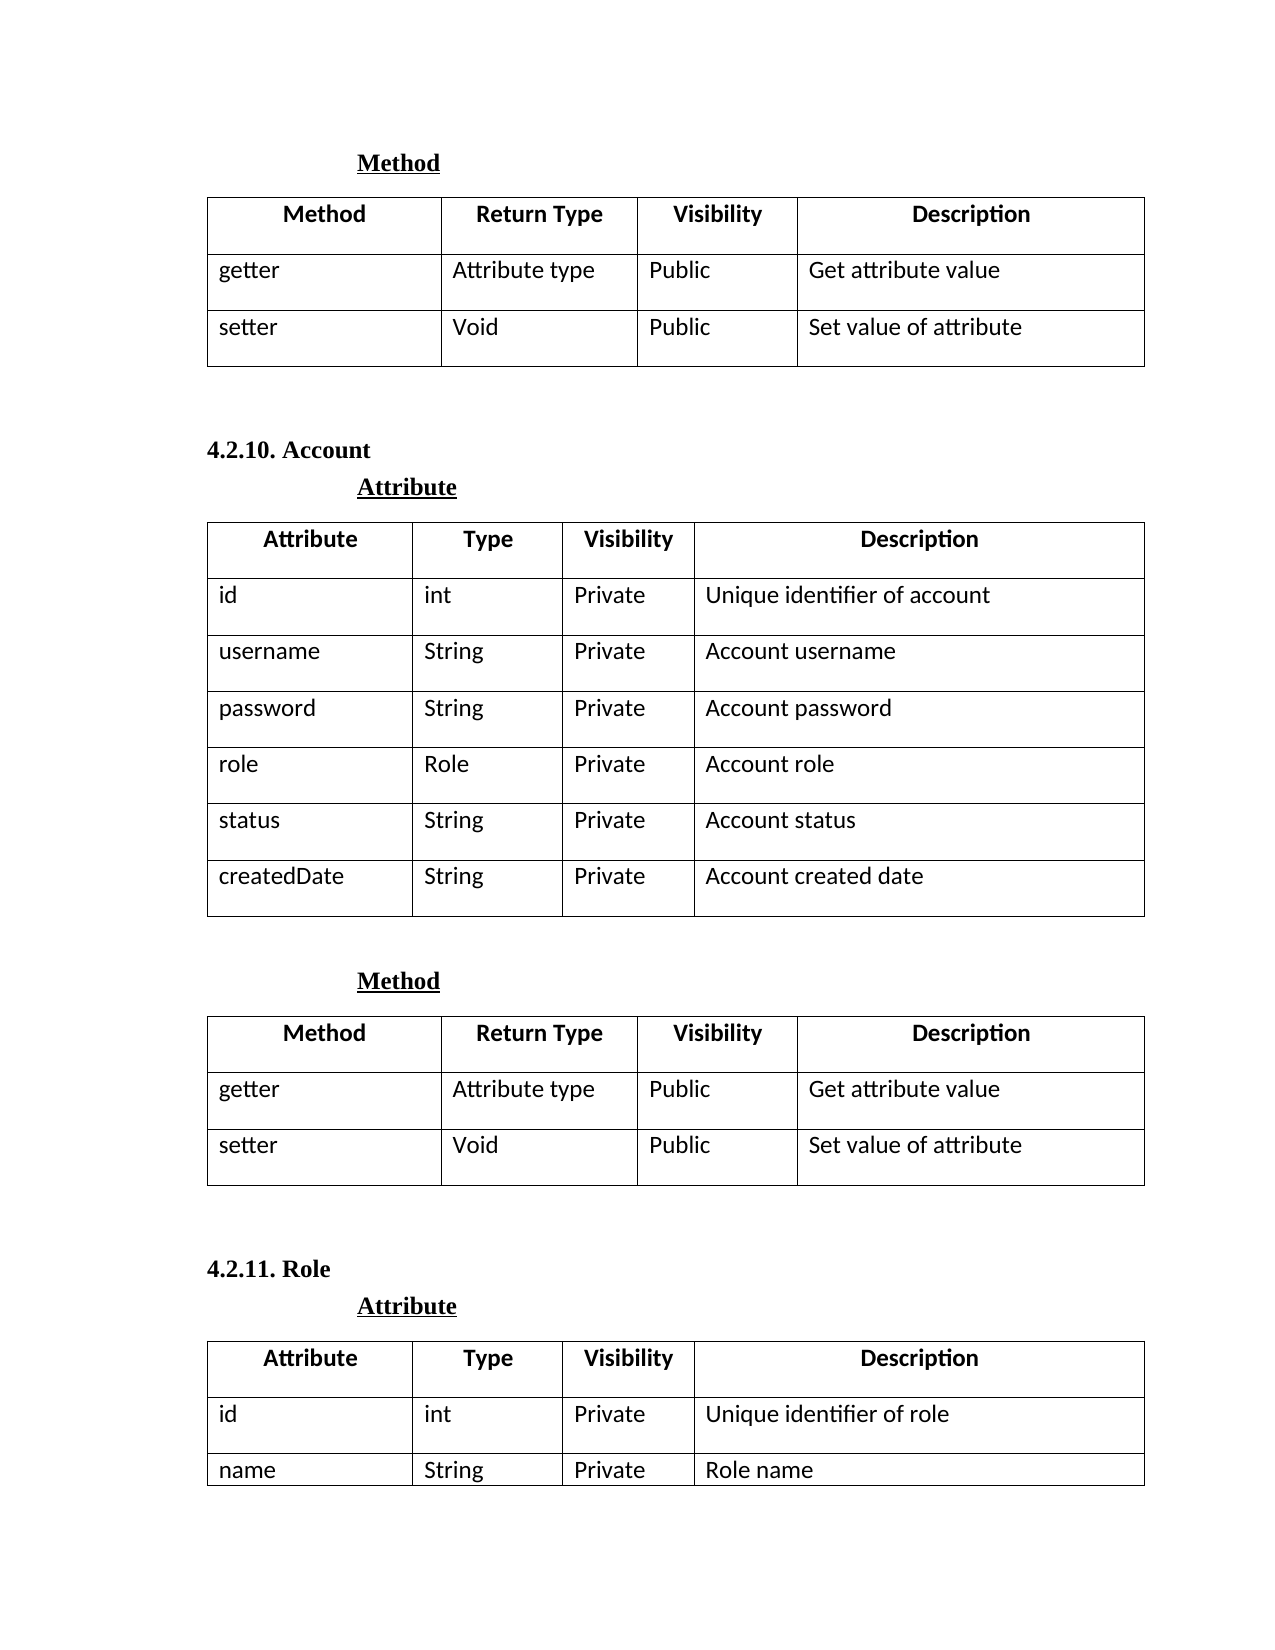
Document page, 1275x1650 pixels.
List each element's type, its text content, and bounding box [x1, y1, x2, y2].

table_cell String [413, 692, 562, 747]
table_cell Account role [695, 748, 1144, 803]
table_cell Attribute type [442, 1073, 637, 1128]
table_header Description [798, 1017, 1144, 1072]
table_cell Public [638, 311, 797, 366]
table_cell Set value of attribute [798, 311, 1144, 366]
text Attribute [207, 472, 1157, 501]
table_cell status [208, 804, 412, 859]
table_cell password [208, 692, 412, 747]
table_cell Account created date [695, 861, 1144, 916]
table_header Description [695, 1342, 1144, 1397]
table_cell Public [638, 1130, 797, 1185]
table_cell Unique identifier of account [695, 579, 1144, 634]
table_cell id [208, 1398, 412, 1453]
table_header Type [413, 523, 562, 578]
table_header Visibility [638, 198, 797, 253]
table_cell Attribute type [442, 255, 637, 310]
table_header Visibility [563, 523, 694, 578]
table_cell Private [563, 748, 694, 803]
table_header Attribute [208, 523, 412, 578]
table_header Visibility [638, 1017, 797, 1072]
table_cell id [208, 579, 412, 634]
table_cell Public [638, 1073, 797, 1128]
table_cell createdDate [208, 861, 412, 916]
table_cell Private [563, 861, 694, 916]
table_cell Role [413, 748, 562, 803]
table_cell String [413, 861, 562, 916]
table_cell setter [208, 1130, 441, 1185]
table_cell Set value of attribute [798, 1130, 1144, 1185]
table_cell int [413, 1398, 562, 1453]
table_cell role [208, 748, 412, 803]
subtitle 4.2.11. Role [207, 1254, 1157, 1283]
table_cell String [413, 636, 562, 691]
table_cell Private [563, 692, 694, 747]
table_cell Account username [695, 636, 1144, 691]
table_header Visibility [563, 1342, 694, 1397]
table_cell Void [442, 311, 637, 366]
table_cell setter [208, 311, 441, 366]
table_cell getter [208, 255, 441, 310]
table_header Description [798, 198, 1144, 253]
text Method [282, 966, 1157, 995]
table_header Return Type [442, 1017, 637, 1072]
table_cell username [208, 636, 412, 691]
table_cell Account status [695, 804, 1144, 859]
table_cell String [413, 1454, 562, 1485]
table_cell Role name [695, 1454, 1144, 1485]
table_header Method [208, 1017, 441, 1072]
text Method [282, 148, 1157, 176]
table_cell Private [563, 804, 694, 859]
table_cell name [208, 1454, 412, 1485]
text Attribute [207, 1291, 1157, 1320]
table_cell int [413, 579, 562, 634]
table_cell Get attribute value [798, 255, 1144, 310]
table_cell Account password [695, 692, 1144, 747]
table_cell Private [563, 1398, 694, 1453]
table_cell Private [563, 579, 694, 634]
subtitle 4.2.10. Account [207, 435, 1157, 464]
table_header Return Type [442, 198, 637, 253]
table_cell Private [563, 1454, 694, 1485]
table_header Method [208, 198, 441, 253]
table_header Type [413, 1342, 562, 1397]
table_cell Unique identifier of role [695, 1398, 1144, 1453]
table_cell String [413, 804, 562, 859]
table_header Description [695, 523, 1144, 578]
table_cell Public [638, 255, 797, 310]
table_cell getter [208, 1073, 441, 1128]
table_cell Void [442, 1130, 637, 1185]
table_header Attribute [208, 1342, 412, 1397]
table_cell Private [563, 636, 694, 691]
table_cell Get attribute value [798, 1073, 1144, 1128]
